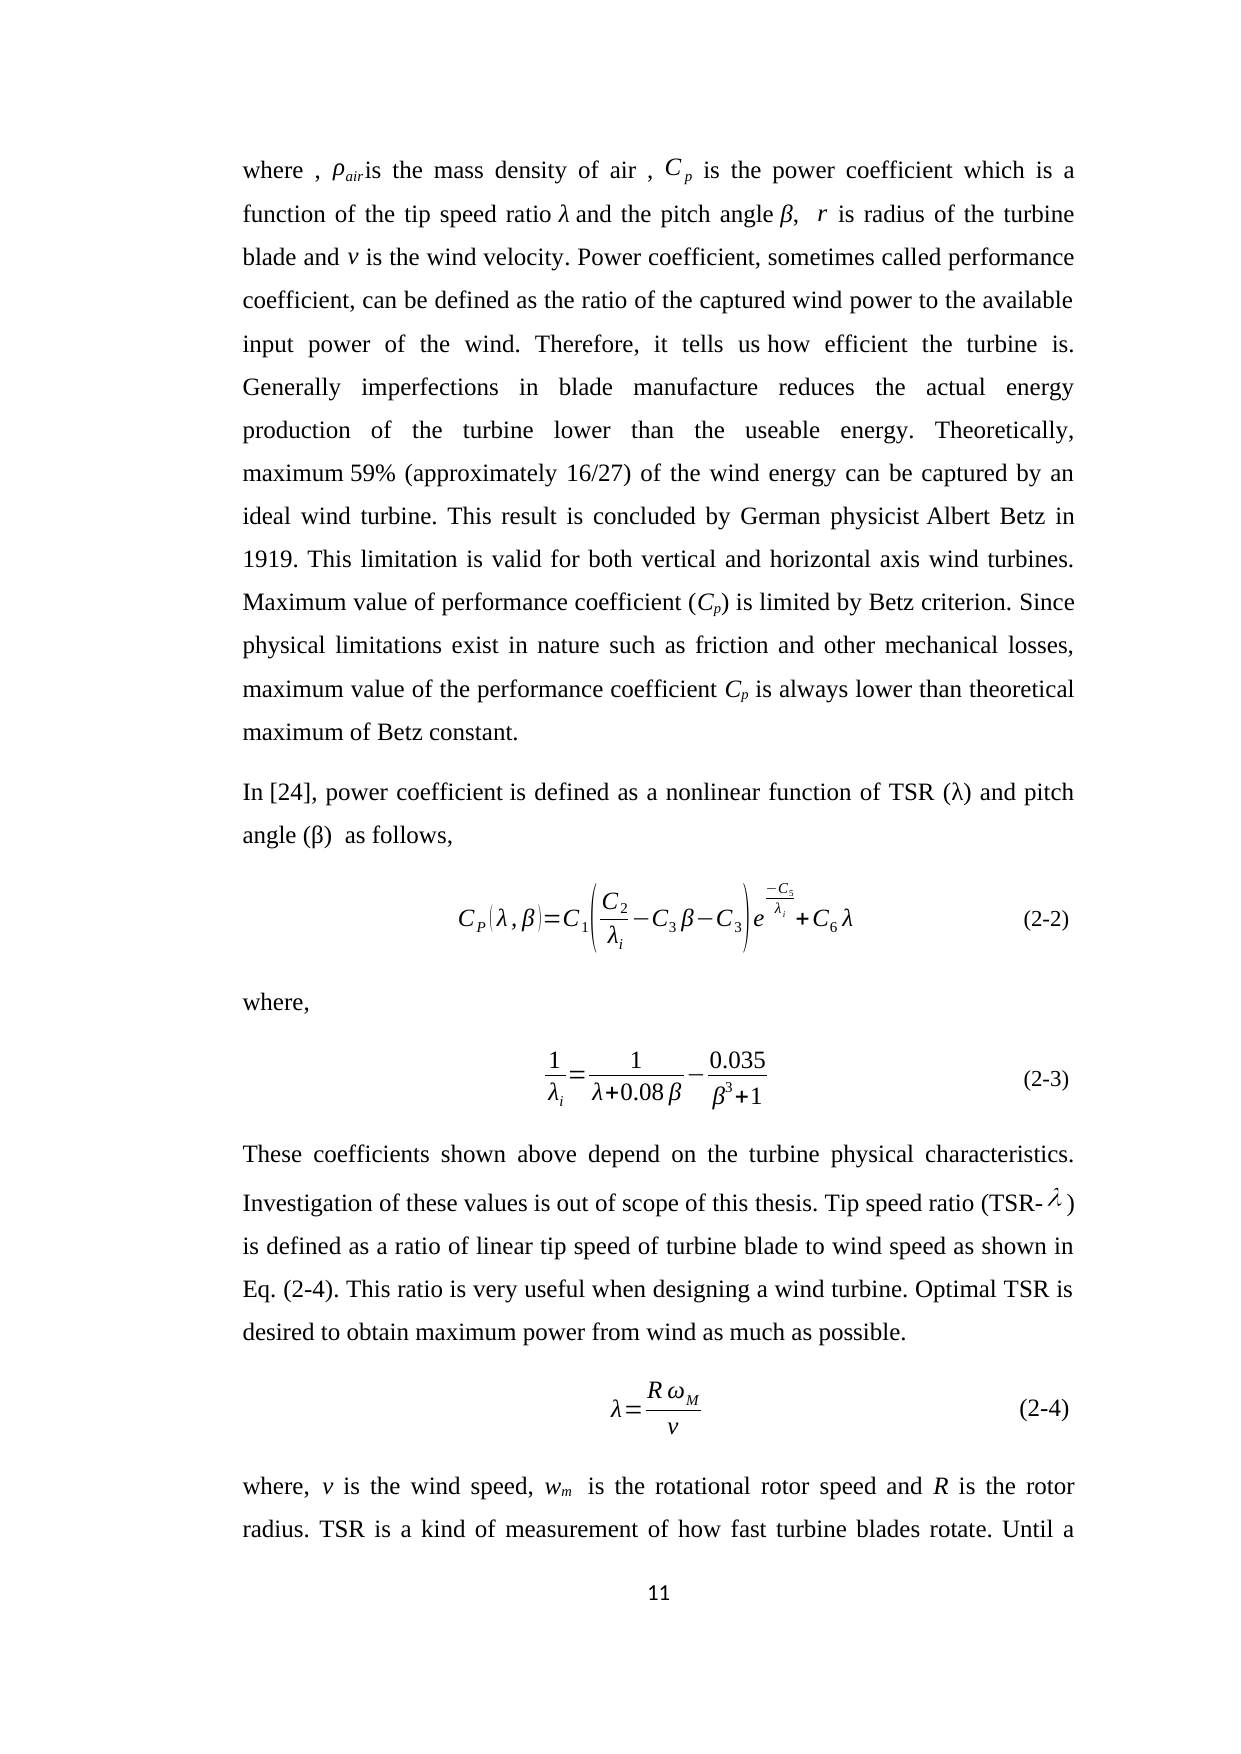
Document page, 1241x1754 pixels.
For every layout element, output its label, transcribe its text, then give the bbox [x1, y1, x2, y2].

text where , is the mass density of air , is the power coefficient which is a function of the tip speed ratio λ and the pitch angle β, is radius of the turbine blade and is the wind velocity. Power coefficient, sometimes called performance coefficient, can be defined as the ratio of the captured wind power to the available input power of the wind. Therefore, it tells us how efficient the turbine is. Generally imperfections in blade manufacture reduces the actual energy production of the turbine lower than the useable energy. Theoretically, maximum 59% (approximately 16/27) of the wind energy can be captured by an ideal wind turbine. This result is concluded by German physicist Albert Betz in 1919. This limitation is valid for both vertical and horizontal axis wind turbines. Maximum value of performance coefficient (Cp) is limited by Betz criterion. Since physical limitations exist in nature such as friction and other mechanical losses, maximum value of the performance coefficient Cp is always lower than theoretical maximum of Betz constant. [242, 153, 1075, 746]
text In [24], power coefficient is defined as a nonlinear function of TSR (λ) and pitch angle (β) as follows, [242, 777, 1075, 848]
text (2-2) [242, 879, 1075, 956]
text (2-4) [242, 1377, 1075, 1440]
text where, [242, 987, 1075, 1016]
text These coefficients shown above depend on the turbine physical characteristics. Investigation of these values is out of scope of this thesis. Tip speed ratio (TSR-) is defined as a ratio of linear tip speed of turbine blade to wind speed as shown in Eq. (2-4). This ratio is very useful when designing a wind turbine. Optimal TSR is desired to obtain maximum power from wind as much as possible. [242, 1139, 1075, 1346]
text (2-3) [242, 1047, 1075, 1109]
